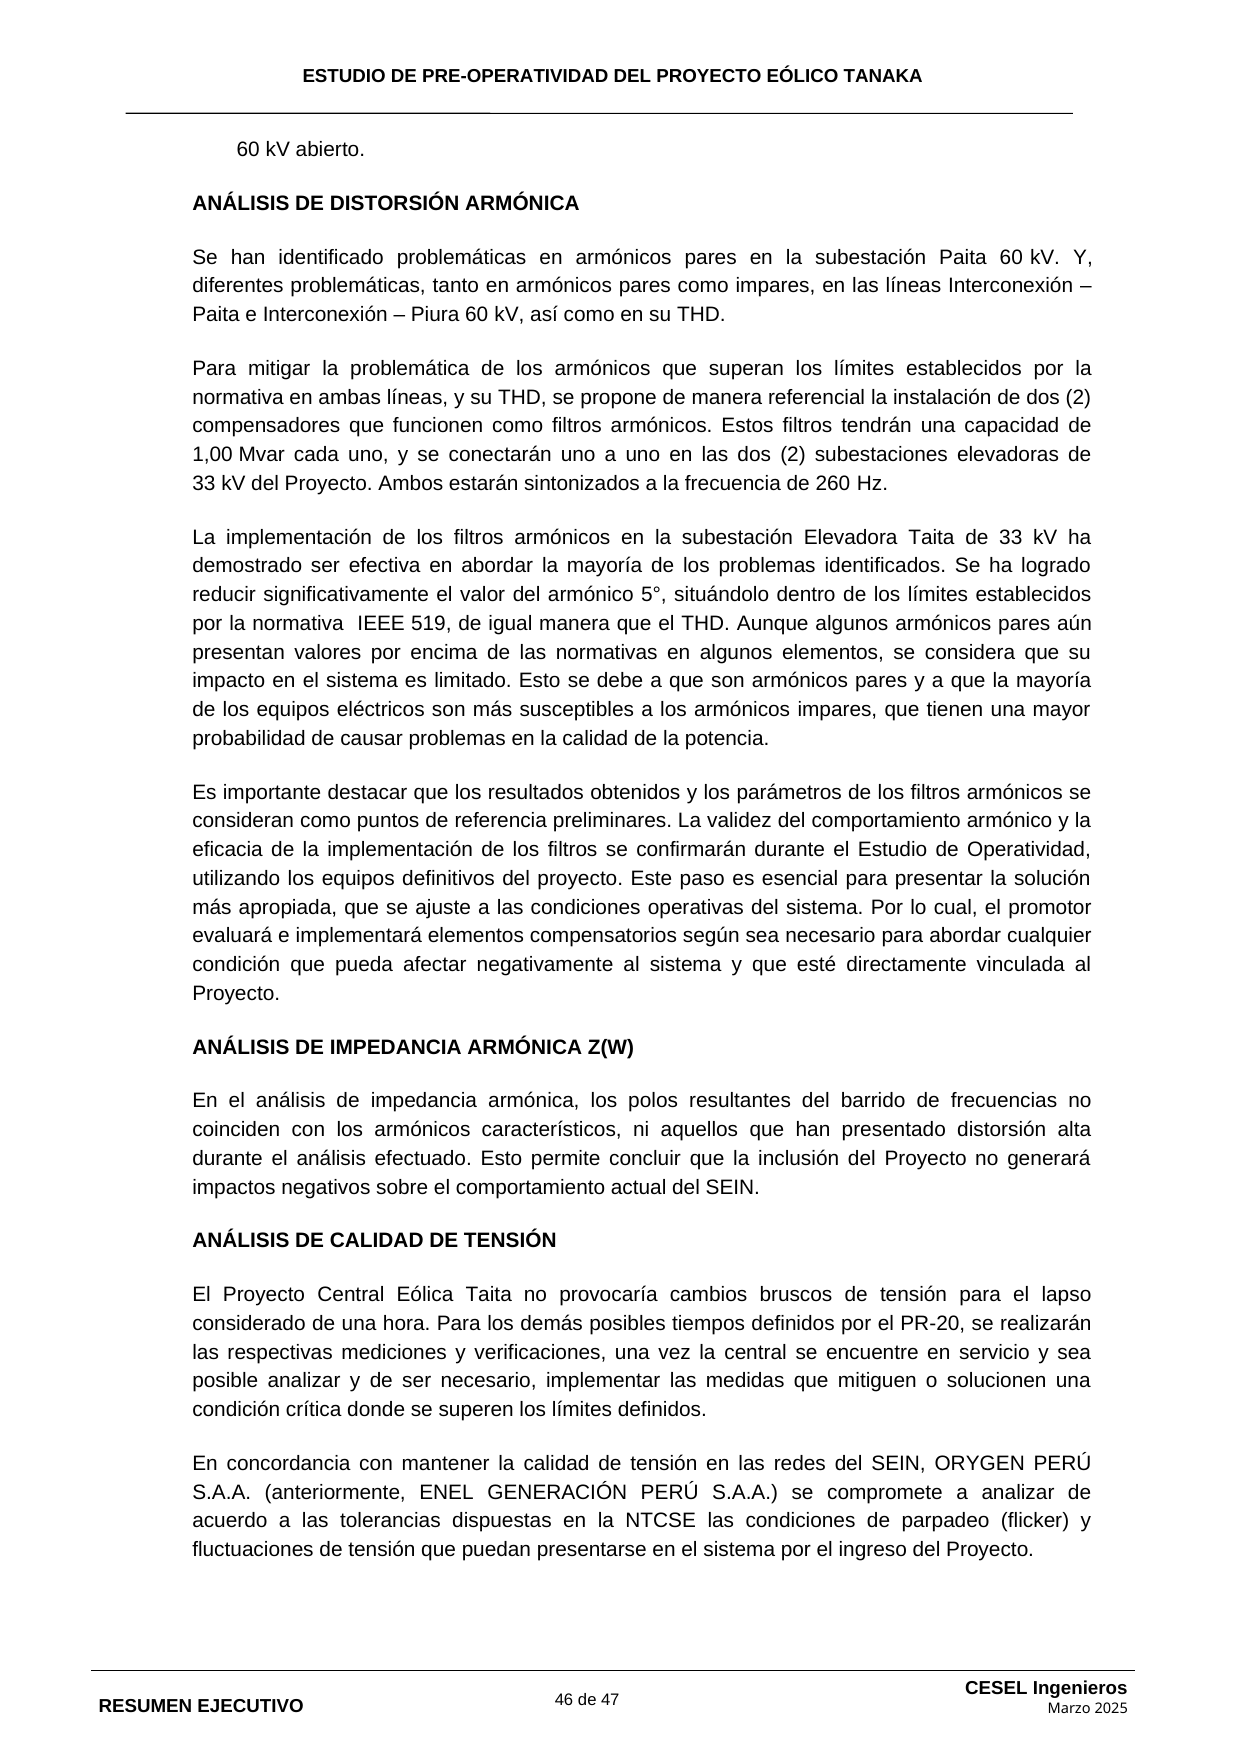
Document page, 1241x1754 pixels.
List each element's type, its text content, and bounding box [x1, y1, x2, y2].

text En concordancia con mantener la calidad de tensión en las redes del SEIN, ORYGEN PERÚ S.A.A. (anteriormente, ENEL GENERACIÓN PERÚ S.A.A.) se compromete a analizar de acuerdo a las tolerancias dispuestas en la NTCSE las condiciones de parpadeo (flicker) y fluctuaciones de tensión que puedan presentarse en el sistema por el ingreso del Proyecto. [192, 1451, 1092, 1561]
text Para mitigar la problemática de los armónicos que superan los límites establecidos por la normativa en ambas líneas, y su THD, se propone de manera referencial la instalación de dos (2) compensadores que funcionen como filtros armónicos. Estos filtros tendrán una capacidad de 1,00 Mvar cada uno, y se conectarán uno a uno en las dos (2) subestaciones elevadoras de 33 kV del Proyecto. Ambos estarán sintonizados a la frecuencia de 260 Hz. [192, 356, 1092, 495]
text En el análisis de impedancia armónica, los polos resultantes del barrido de frecuencias no coinciden con los armónicos característicos, ni aquellos que han presentado distorsión alta durante el análisis efectuado. Esto permite concluir que la inclusión del Proyecto no generará impactos negativos sobre el comportamiento actual del SEIN. [192, 1088, 1092, 1198]
text Es importante destacar que los resultados obtenidos y los parámetros de los filtros armónicos se consideran como puntos de referencia preliminares. La validez del comportamiento armónico y la eficacia de la implementación de los filtros se confirmarán durante el Estudio de Operatividad, utilizando los equipos definitivos del proyecto. Este paso es esencial para presentar la solución más apropiada, que se ajuste a las condiciones operativas del sistema. Por lo cual, el promotor evaluará e implementará elementos compensatorios según sea necesario para abordar cualquier condición que pueda afectar negativamente al sistema y que esté directamente vinculada al Proyecto. [192, 779, 1092, 1005]
text ANÁLISIS DE CALIDAD DE TENSIÓN [192, 1228, 1092, 1252]
text La implementación de los filtros armónicos en la subestación Elevadora Taita de 33 kV ha demostrado ser efectiva en abordar la mayoría de los problemas identificados. Se ha logrado reducir significativamente el valor del armónico 5°, situándolo dentro de los límites establecidos por la normativa IEEE 519, de igual manera que el THD. Aunque algunos armónicos pares aún presentan valores por encima de las normativas en algunos elementos, se considera que su impacto en el sistema es limitado. Esto se debe a que son armónicos pares y a que la mayoría de los equipos eléctricos son más susceptibles a los armónicos impares, que tienen una mayor probabilidad de causar problemas en la calidad de la potencia. [192, 524, 1092, 750]
text ANÁLISIS DE DISTORSIÓN ARMÓNICA [192, 191, 1092, 215]
text El Proyecto Central Eólica Taita no provocaría cambios bruscos de tensión para el lapso considerado de una hora. Para los demás posibles tiempos definidos por el PR-20, se realizarán las respectivas mediciones y verificaciones, una vez la central se encuentre en servicio y sea posible analizar y de ser necesario, implementar las medidas que mitiguen o solucionen una condición crítica donde se superen los límites definidos. [192, 1282, 1092, 1421]
text Se han identificado problemáticas en armónicos pares en la subestación Paita 60 kV. Y, diferentes problemáticas, tanto en armónicos pares como impares, en las líneas Interconexión – Paita e Interconexión – Piura 60 kV, así como en su THD. [192, 244, 1092, 326]
text ANÁLISIS DE IMPEDANCIA ARMÓNICA Z(W) [192, 1034, 1092, 1058]
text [192, 137, 1092, 161]
